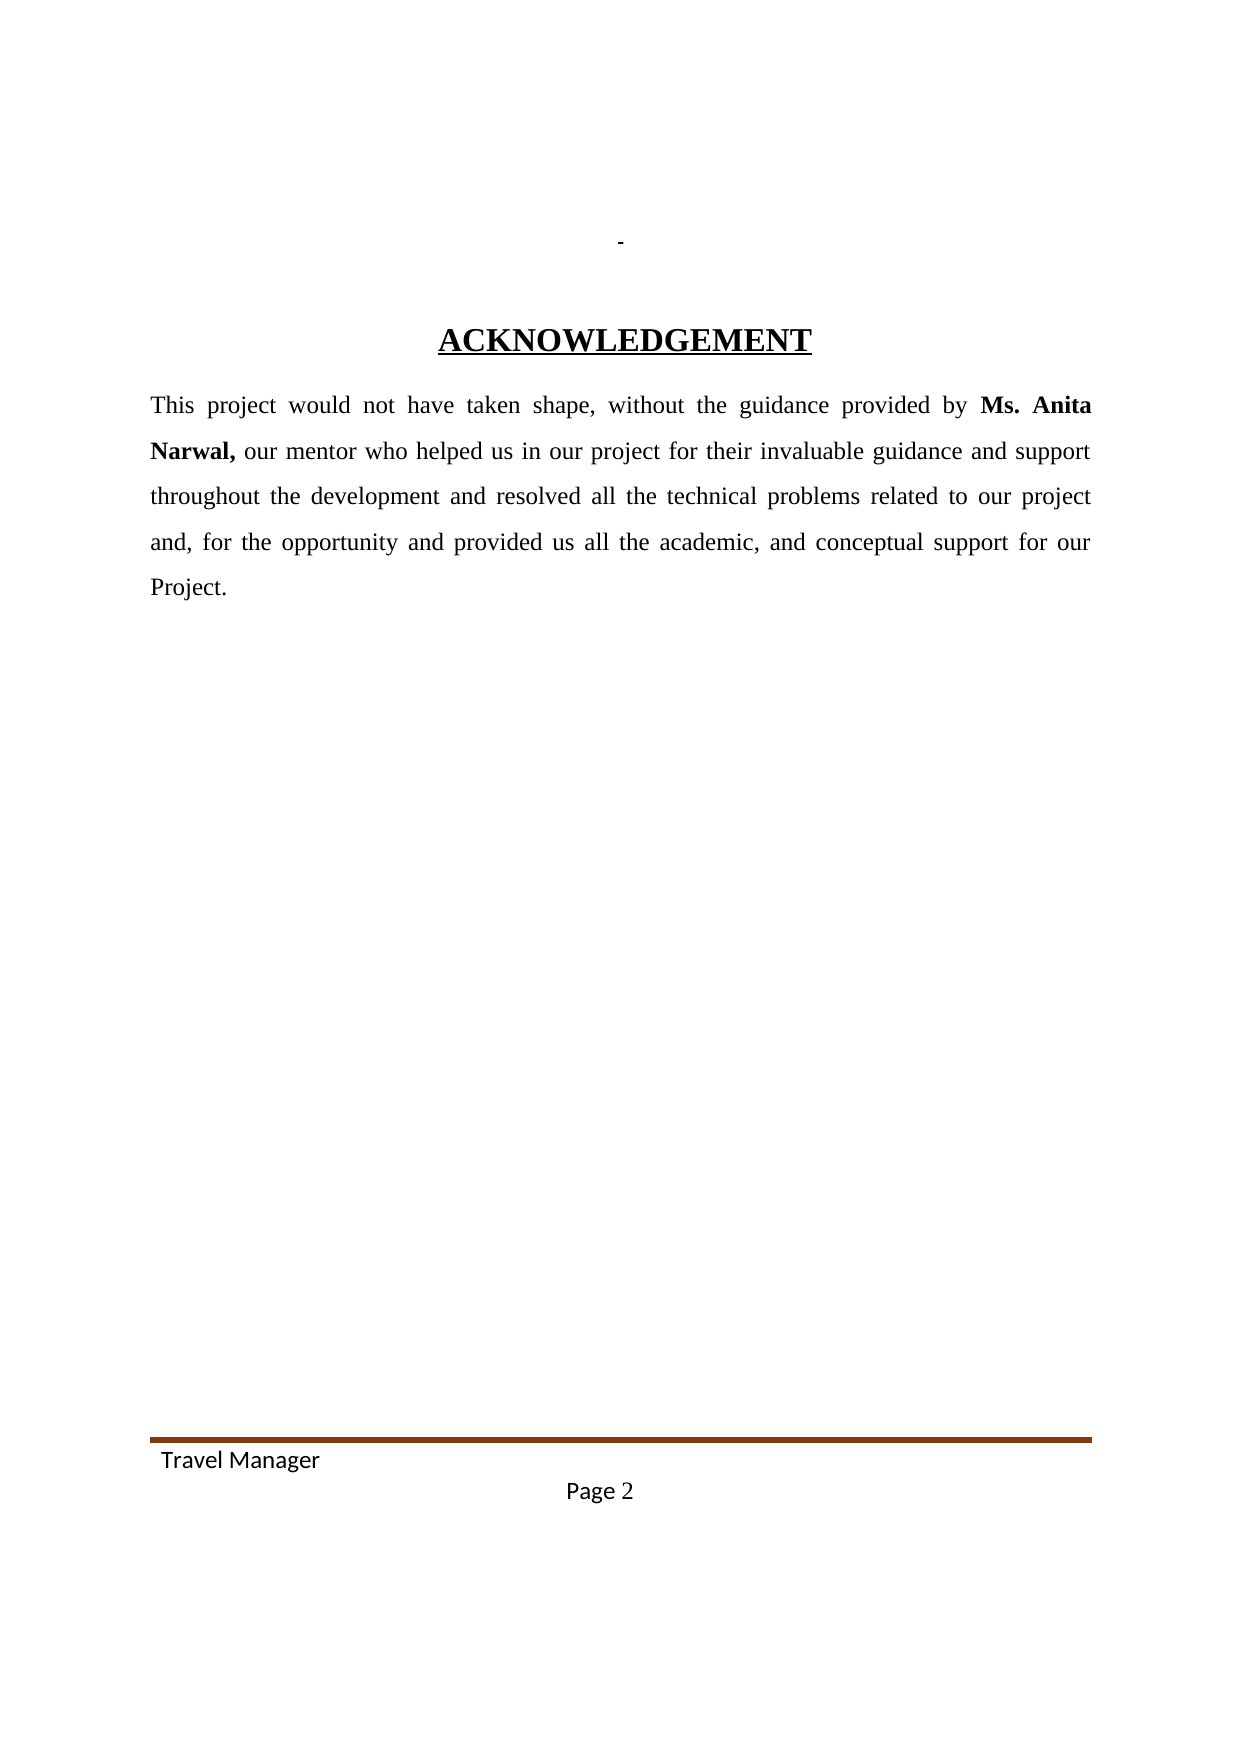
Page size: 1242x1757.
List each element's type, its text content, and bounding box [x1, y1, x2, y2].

subtitle ACKNOWLEDGEMENT [139, 320, 1102, 358]
text This project would not have taken shape, without the guidance provided by Ms. Anita Narwal, our mentor who helped us in our project for their invaluable guidance and support throughout the development and resolved all the technical problems related to our project and, for the opportunity and provided us all the academic, and conceptual support for our Project. [150, 391, 1092, 601]
